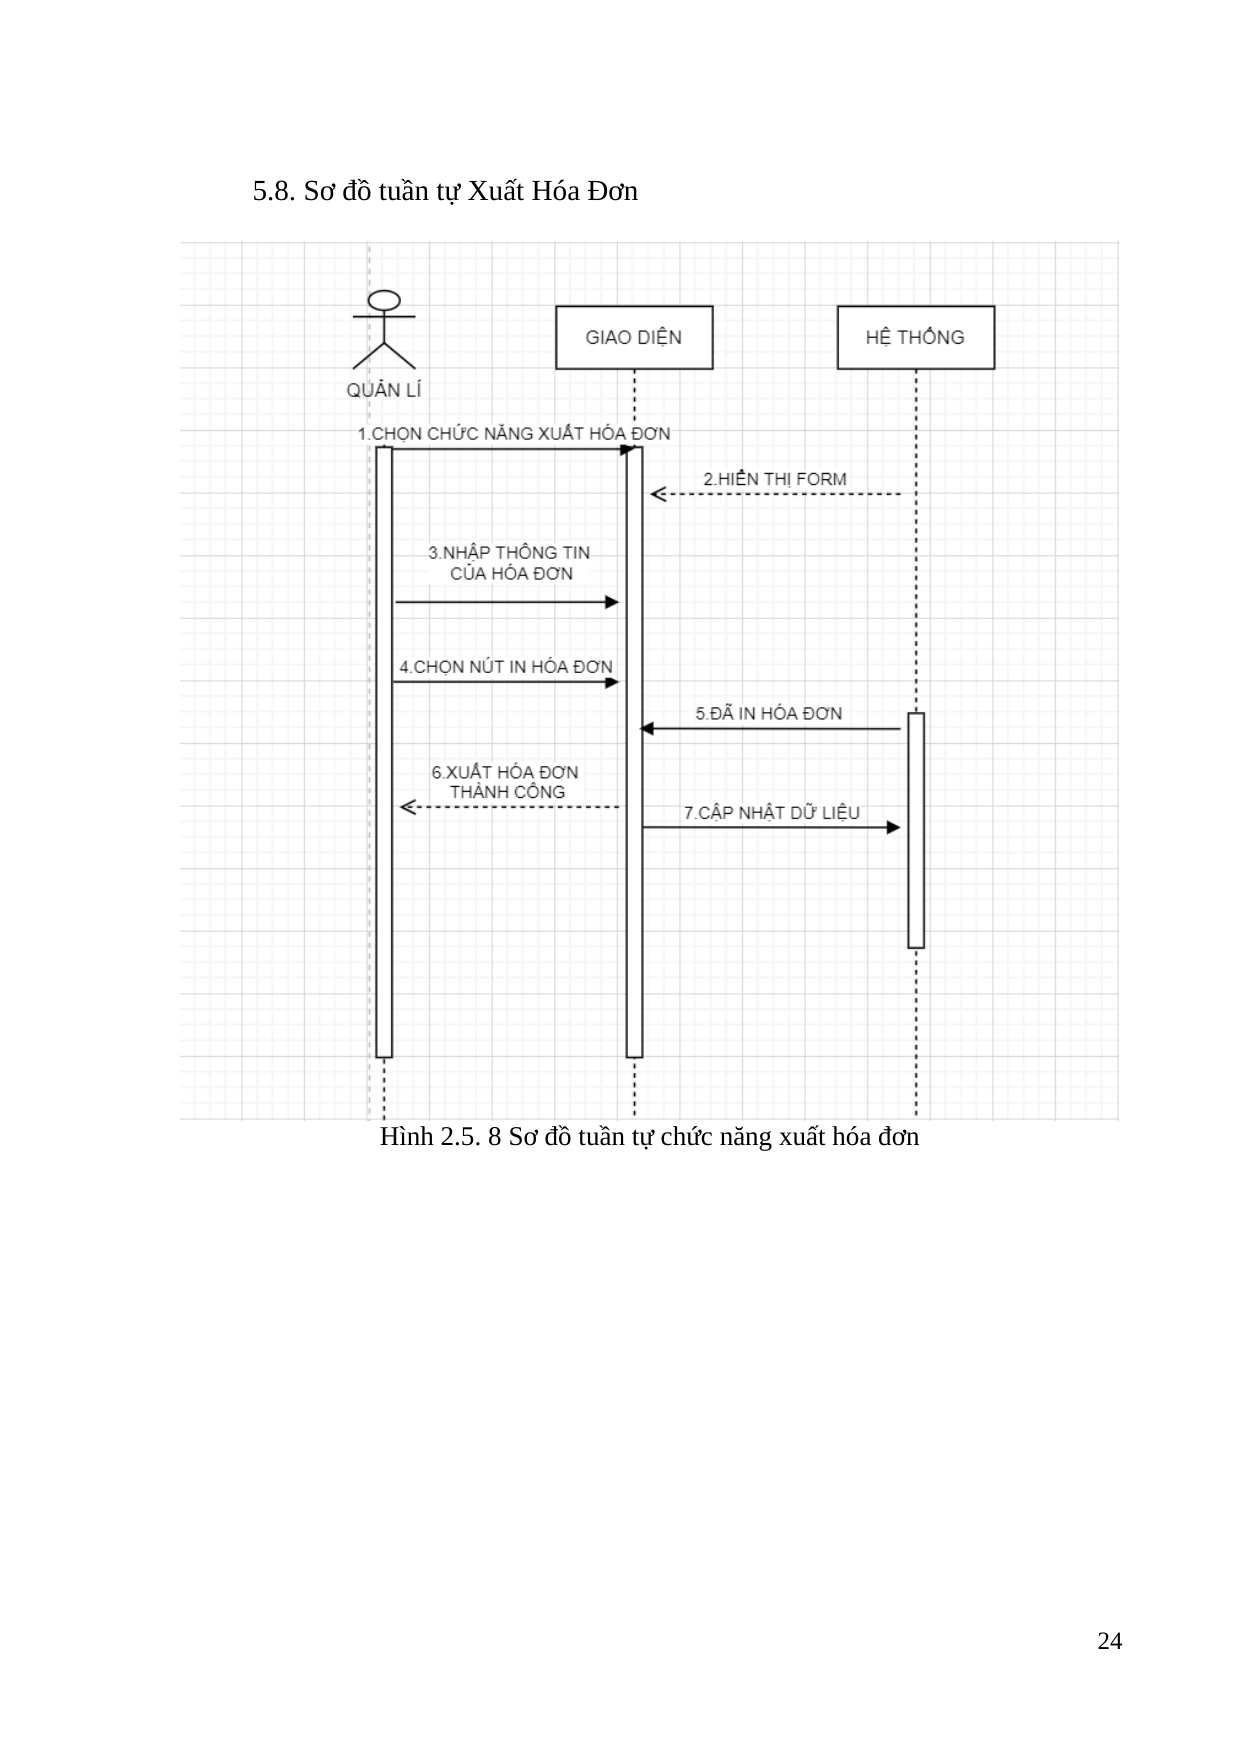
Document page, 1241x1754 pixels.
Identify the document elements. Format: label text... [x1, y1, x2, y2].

subtitle 5.8. Sơ đồ tuần tự Xuất Hóa Đơn [252, 173, 1122, 206]
text Hình 2.5. 8 Sơ đồ tuần tự chức năng xuất hóa đơn [177, 1120, 1122, 1152]
